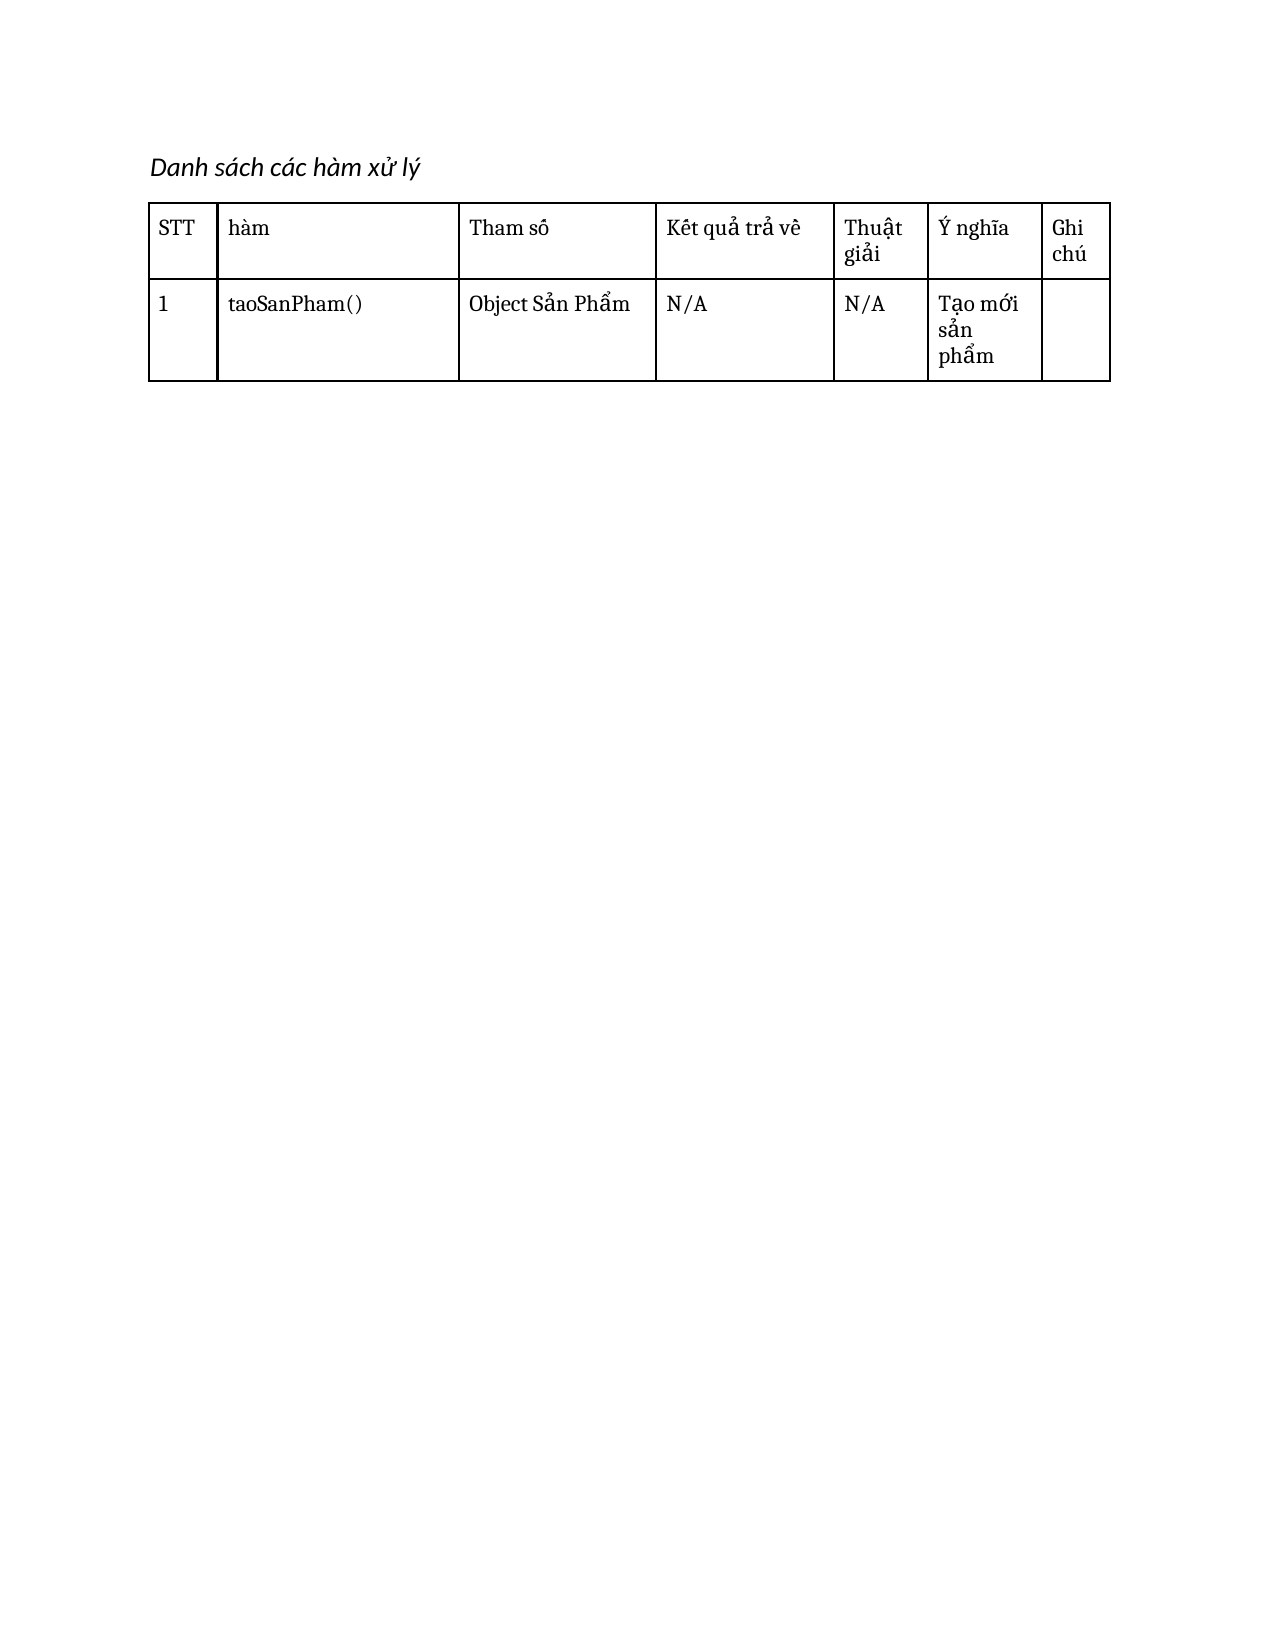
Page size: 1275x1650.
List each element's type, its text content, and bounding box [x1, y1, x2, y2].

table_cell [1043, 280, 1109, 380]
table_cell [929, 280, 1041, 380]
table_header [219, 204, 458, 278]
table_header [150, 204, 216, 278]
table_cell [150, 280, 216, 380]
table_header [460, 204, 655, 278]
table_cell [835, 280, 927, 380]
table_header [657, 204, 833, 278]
text Danh sách các hàm xử lý [150, 150, 1125, 183]
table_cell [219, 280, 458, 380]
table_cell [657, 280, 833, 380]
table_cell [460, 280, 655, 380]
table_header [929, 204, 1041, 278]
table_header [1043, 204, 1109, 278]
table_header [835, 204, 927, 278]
